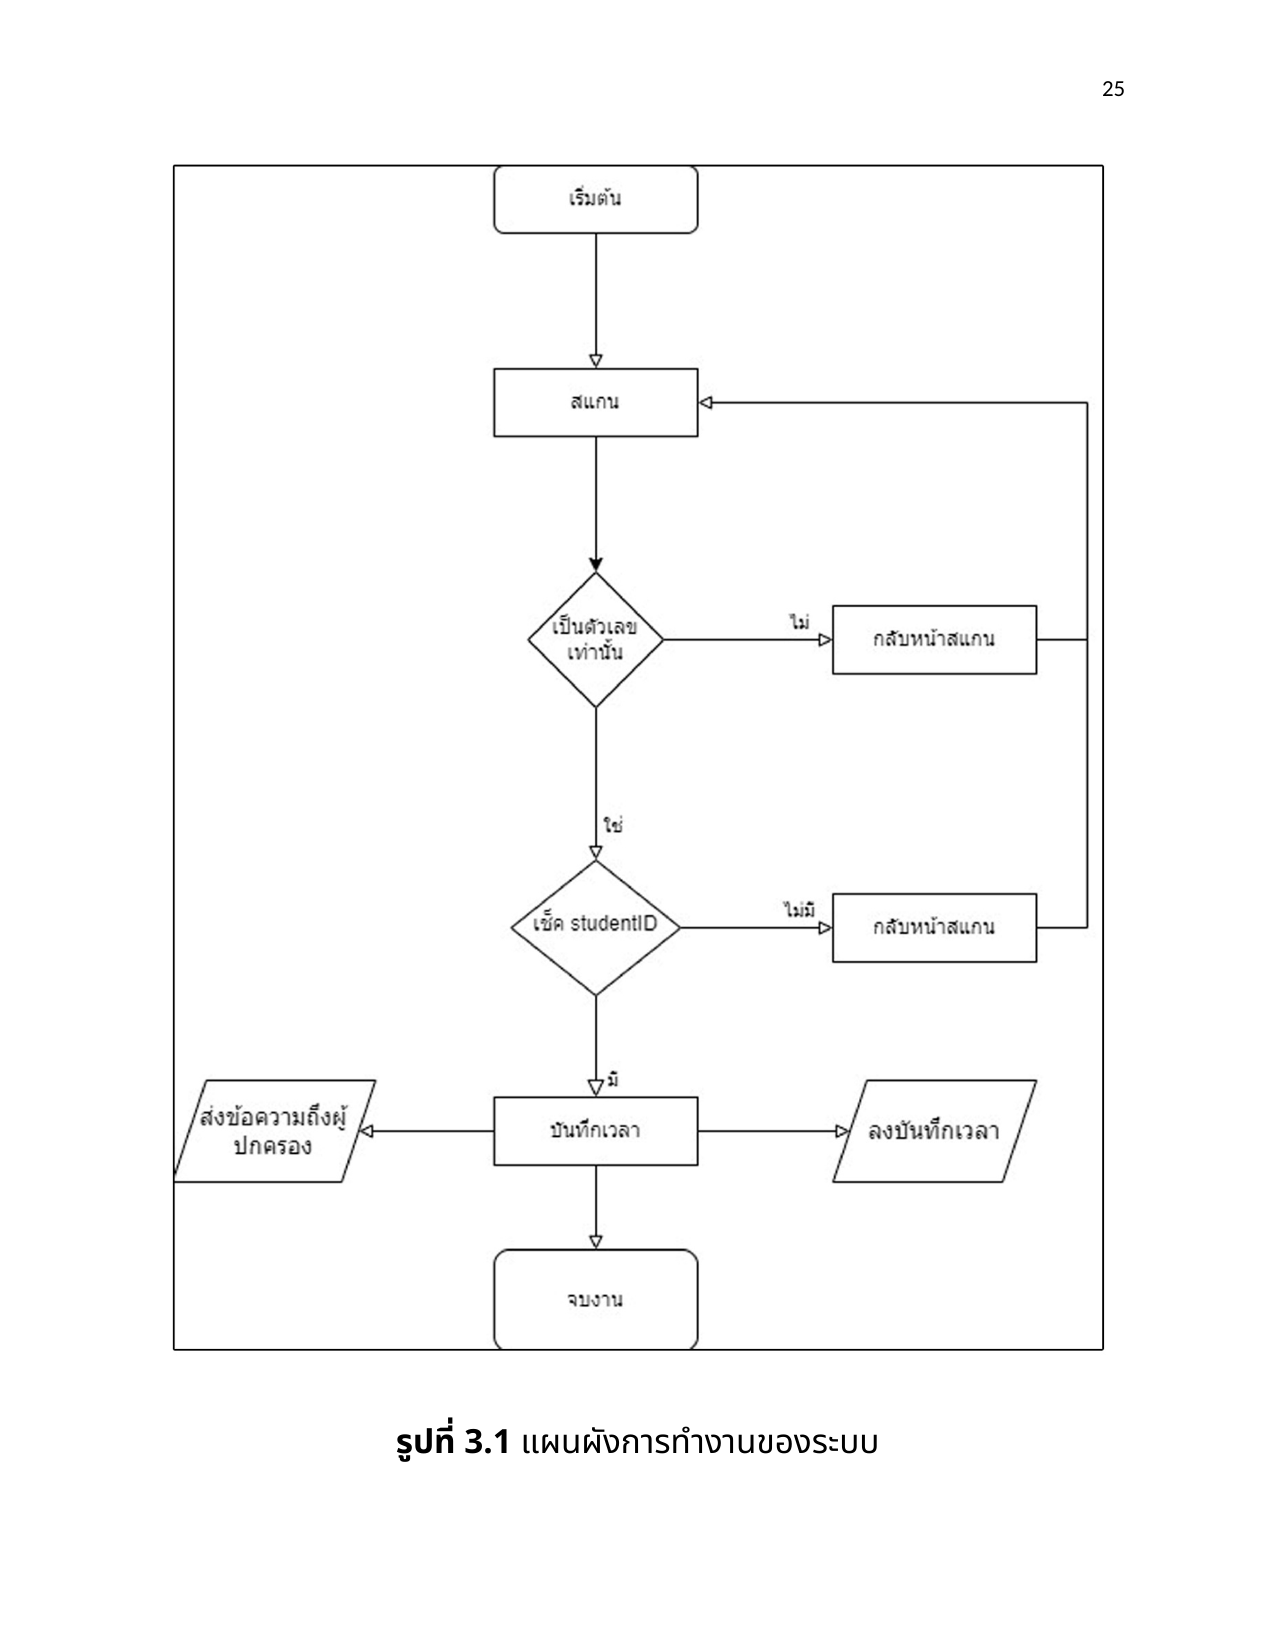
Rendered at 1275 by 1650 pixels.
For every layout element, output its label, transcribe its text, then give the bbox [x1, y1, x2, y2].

text รูปที่ 3.1 แผนผังการทำงานของระบบ [150, 1417, 1125, 1468]
picture [30, 150, 1246, 1365]
